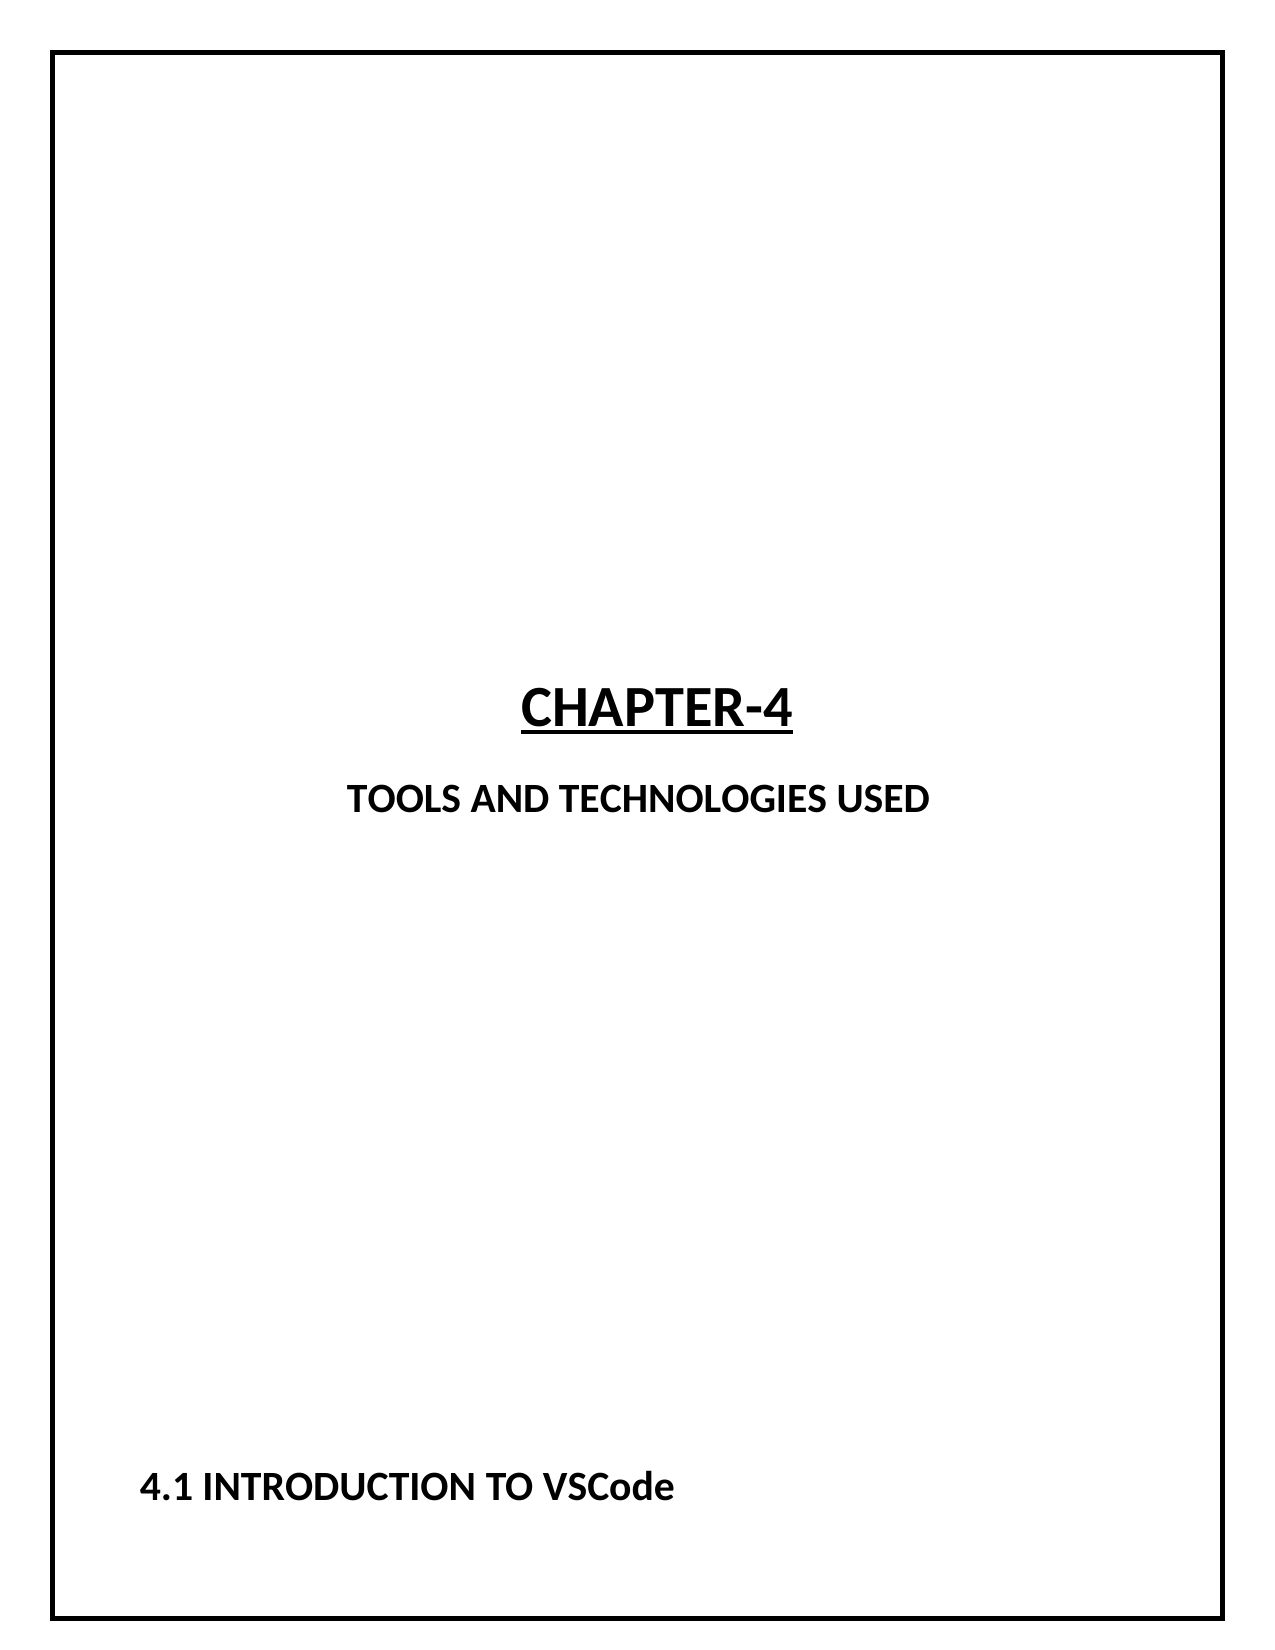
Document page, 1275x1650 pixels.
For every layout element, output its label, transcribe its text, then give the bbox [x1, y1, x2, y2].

text 4.1 INTRODUCTION TO VSCode [139, 1460, 1174, 1511]
text TOOLS AND TECHNOLOGIES USED [139, 772, 1139, 823]
text CHAPTER-4 [139, 670, 1174, 741]
